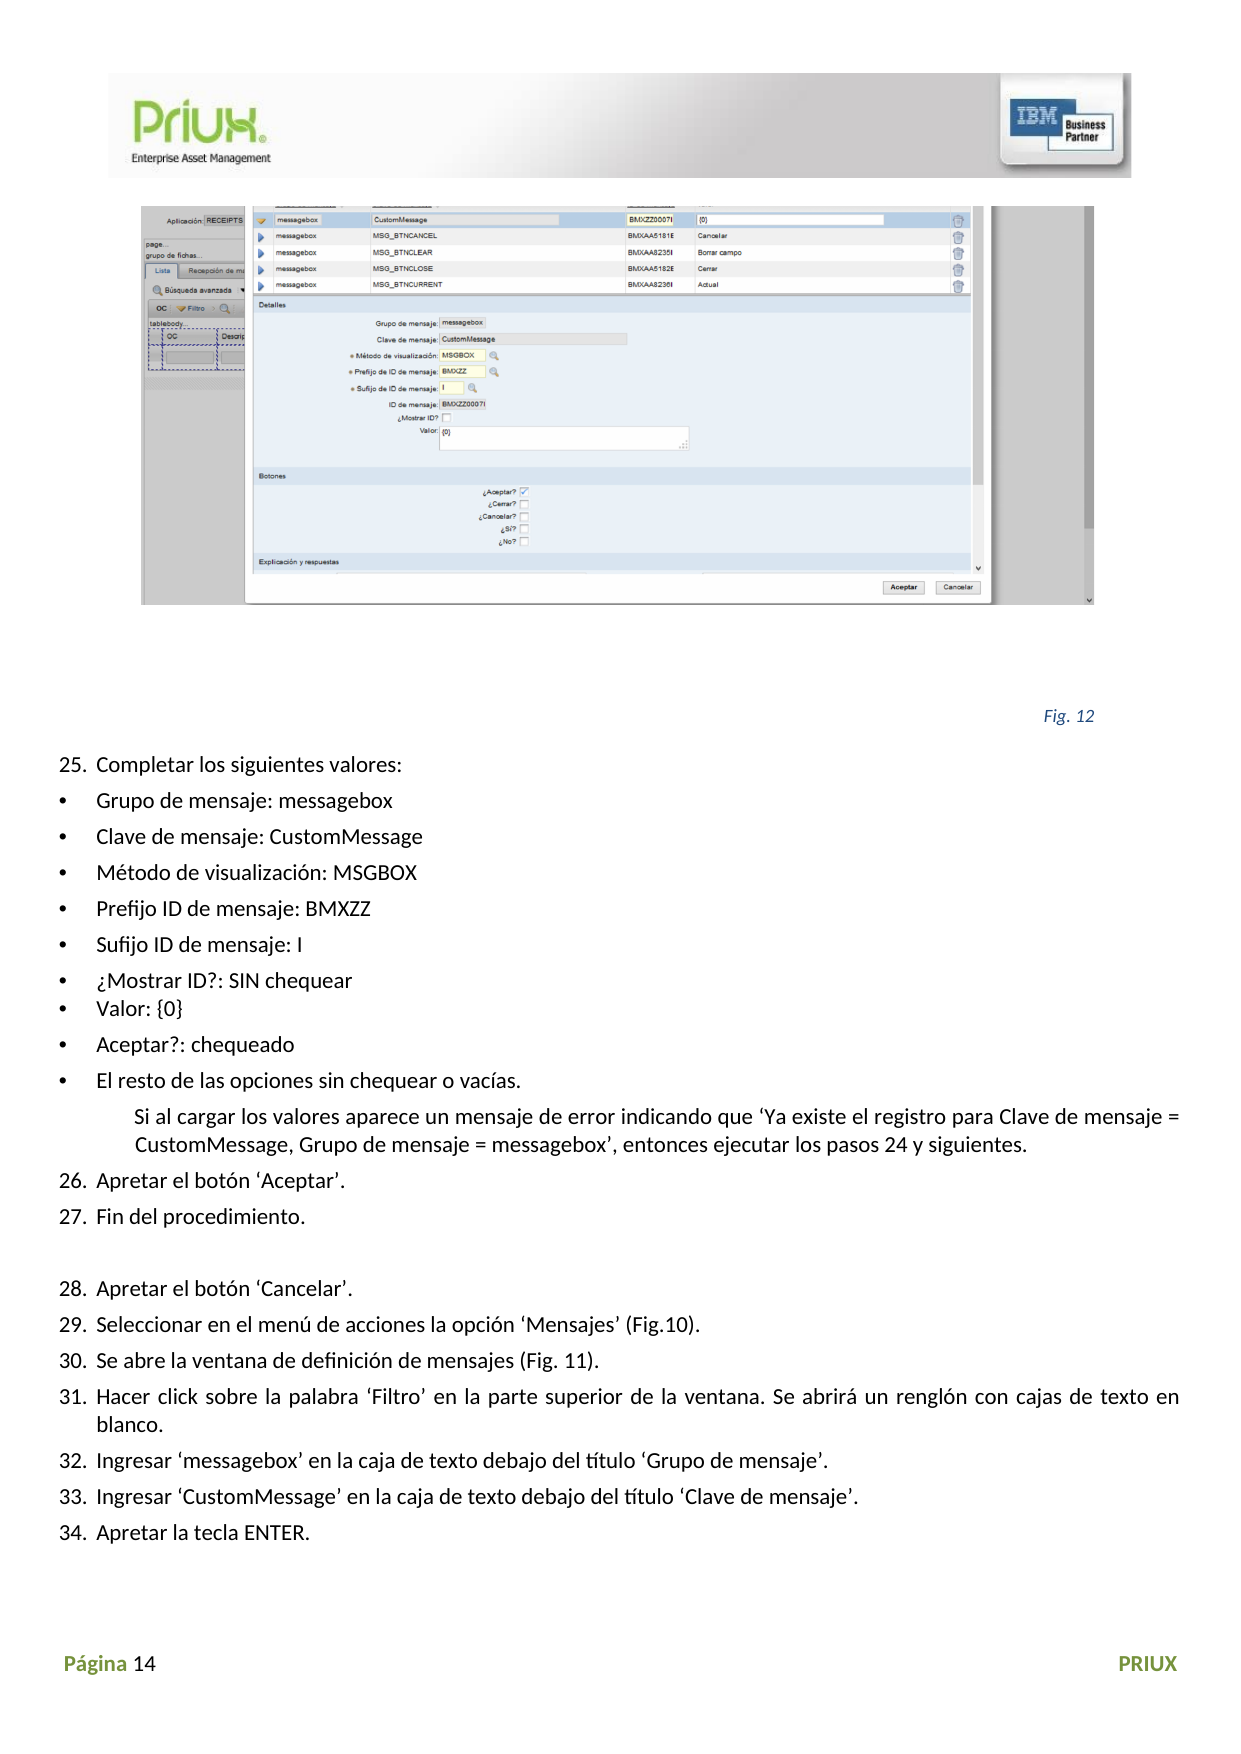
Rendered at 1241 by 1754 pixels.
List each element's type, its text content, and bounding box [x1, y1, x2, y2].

list Sufijo ID de mensaje: I [58, 930, 1182, 958]
list Hacer click sobre la palabra ‘Filtro’ en la parte superior de la ventana. Se abrirá un renglón con cajas de texto en blanco. [58, 1382, 1182, 1438]
list Seleccionar en el menú de acciones la opción ‘Mensajes’ (Fig.10). [96, 1310, 1182, 1338]
list Apretar el botón ‘Cancelar’. [96, 1274, 1182, 1302]
list Completar los siguientes valores: [96, 751, 1182, 779]
list Ingresar ‘CustomMessage’ en la caja de texto debajo del título ‘Clave de mensaje’. [96, 1482, 1182, 1510]
list Apretar la tecla ENTER. [96, 1518, 1182, 1546]
text Si al cargar los valores aparece un mensaje de error indicando que ‘Ya existe el registro para Clave de mensaje = CustomMessage, Grupo de mensaje = messagebox’, entonces ejecutar los pasos 24 y siguientes. [134, 1102, 1182, 1158]
list Grupo de mensaje: messagebox [58, 787, 1182, 814]
list Valor: {0} [58, 994, 1182, 1022]
list Aceptar?: chequeado [58, 1030, 1182, 1058]
picture [140, 206, 1095, 605]
list Ingresar ‘messagebox’ en la caja de texto debajo del título ‘Grupo de mensaje’. [96, 1446, 1182, 1474]
list Fin del procedimiento. [58, 1202, 1182, 1230]
list Se abre la ventana de definición de mensajes (Fig. 11). [96, 1346, 1182, 1374]
list Método de visualización: MSGBOX [58, 858, 1182, 886]
picture [108, 73, 1132, 178]
list Prefijo ID de mensaje: BMXZZ [58, 894, 1182, 922]
list El resto de las opciones sin chequear o vacías. [58, 1066, 1182, 1094]
list ¿Mostrar ID?: SIN chequear [58, 966, 1182, 994]
list Clave de mensaje: CustomMessage [58, 822, 1182, 851]
list Apretar el botón ‘Aceptar’. [96, 1166, 1182, 1194]
